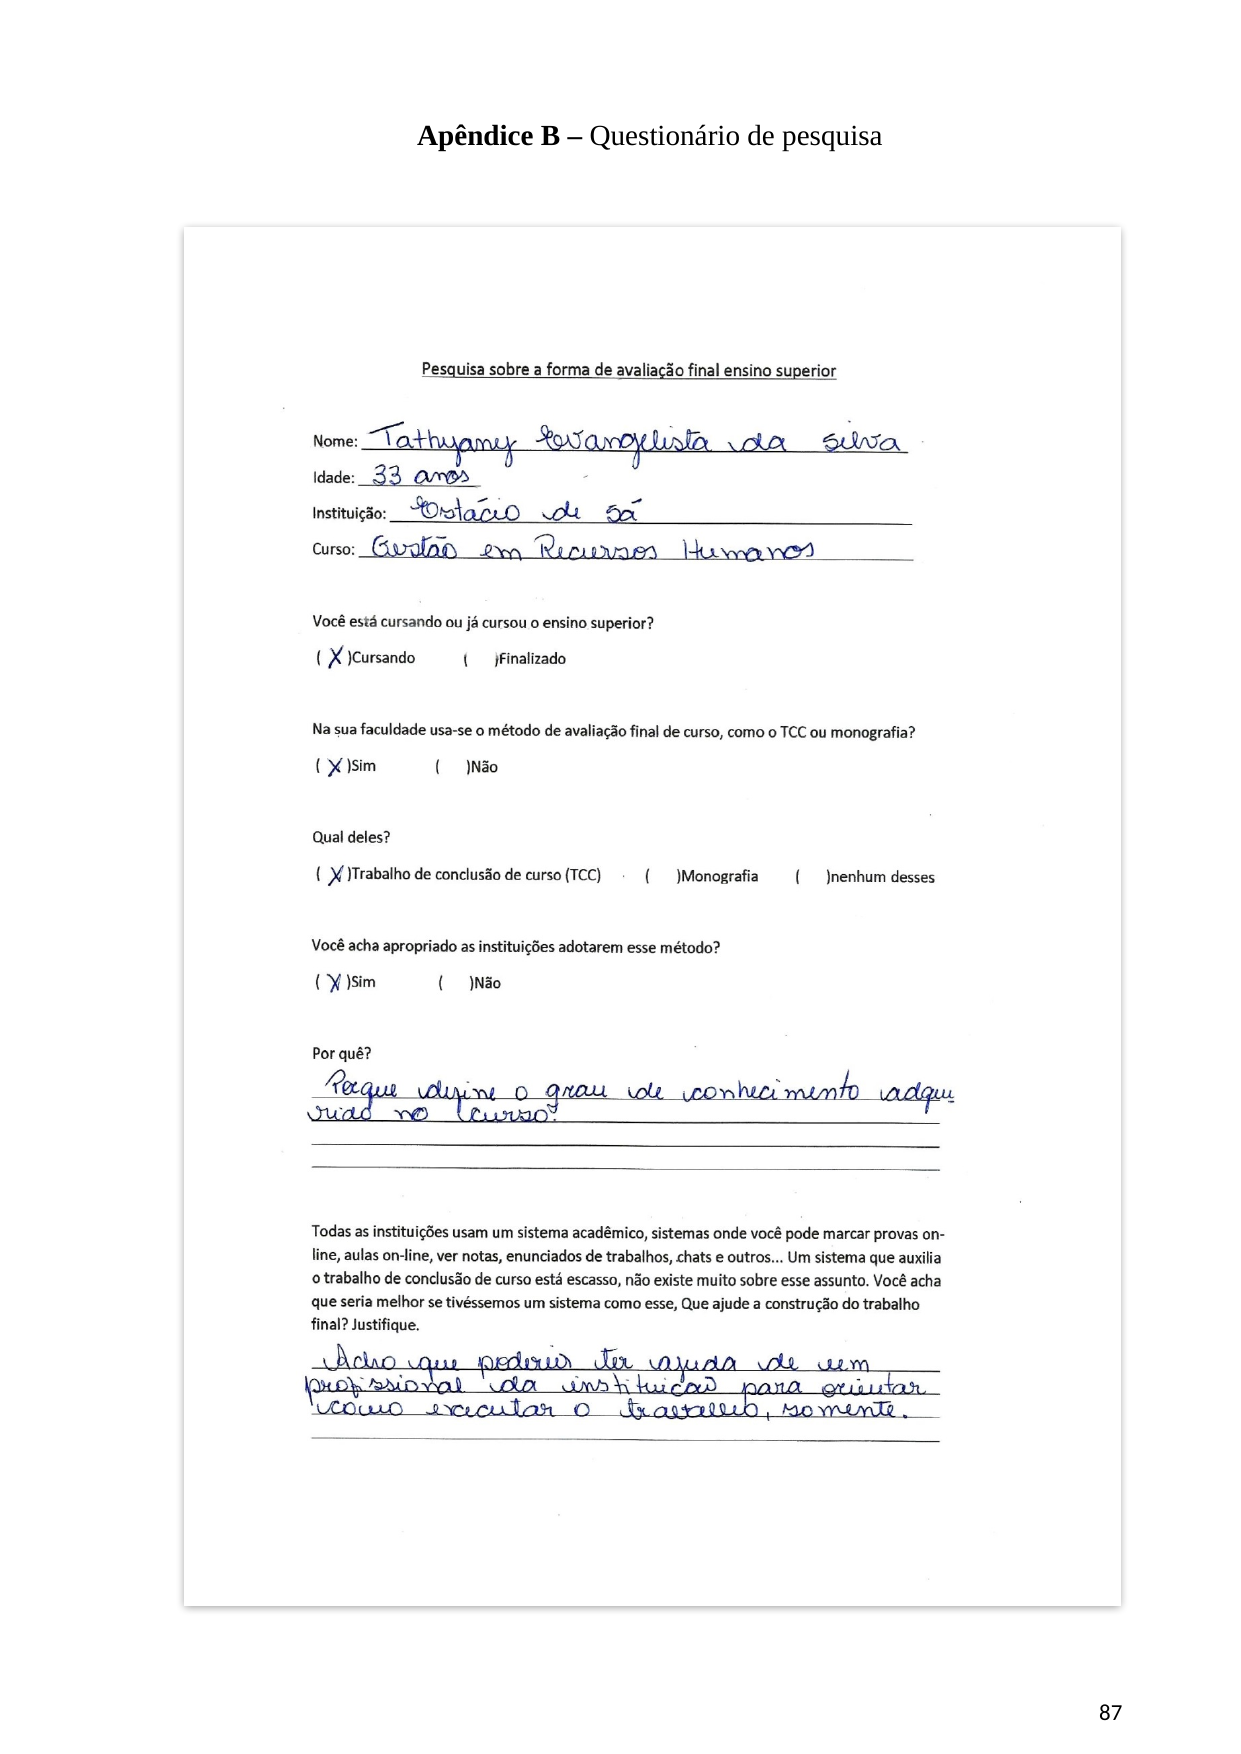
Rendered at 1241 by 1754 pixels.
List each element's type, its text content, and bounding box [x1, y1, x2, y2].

subtitle Apêndice B – Questionário de pesquisa [177, 118, 1122, 152]
picture [199, 242, 1106, 1592]
